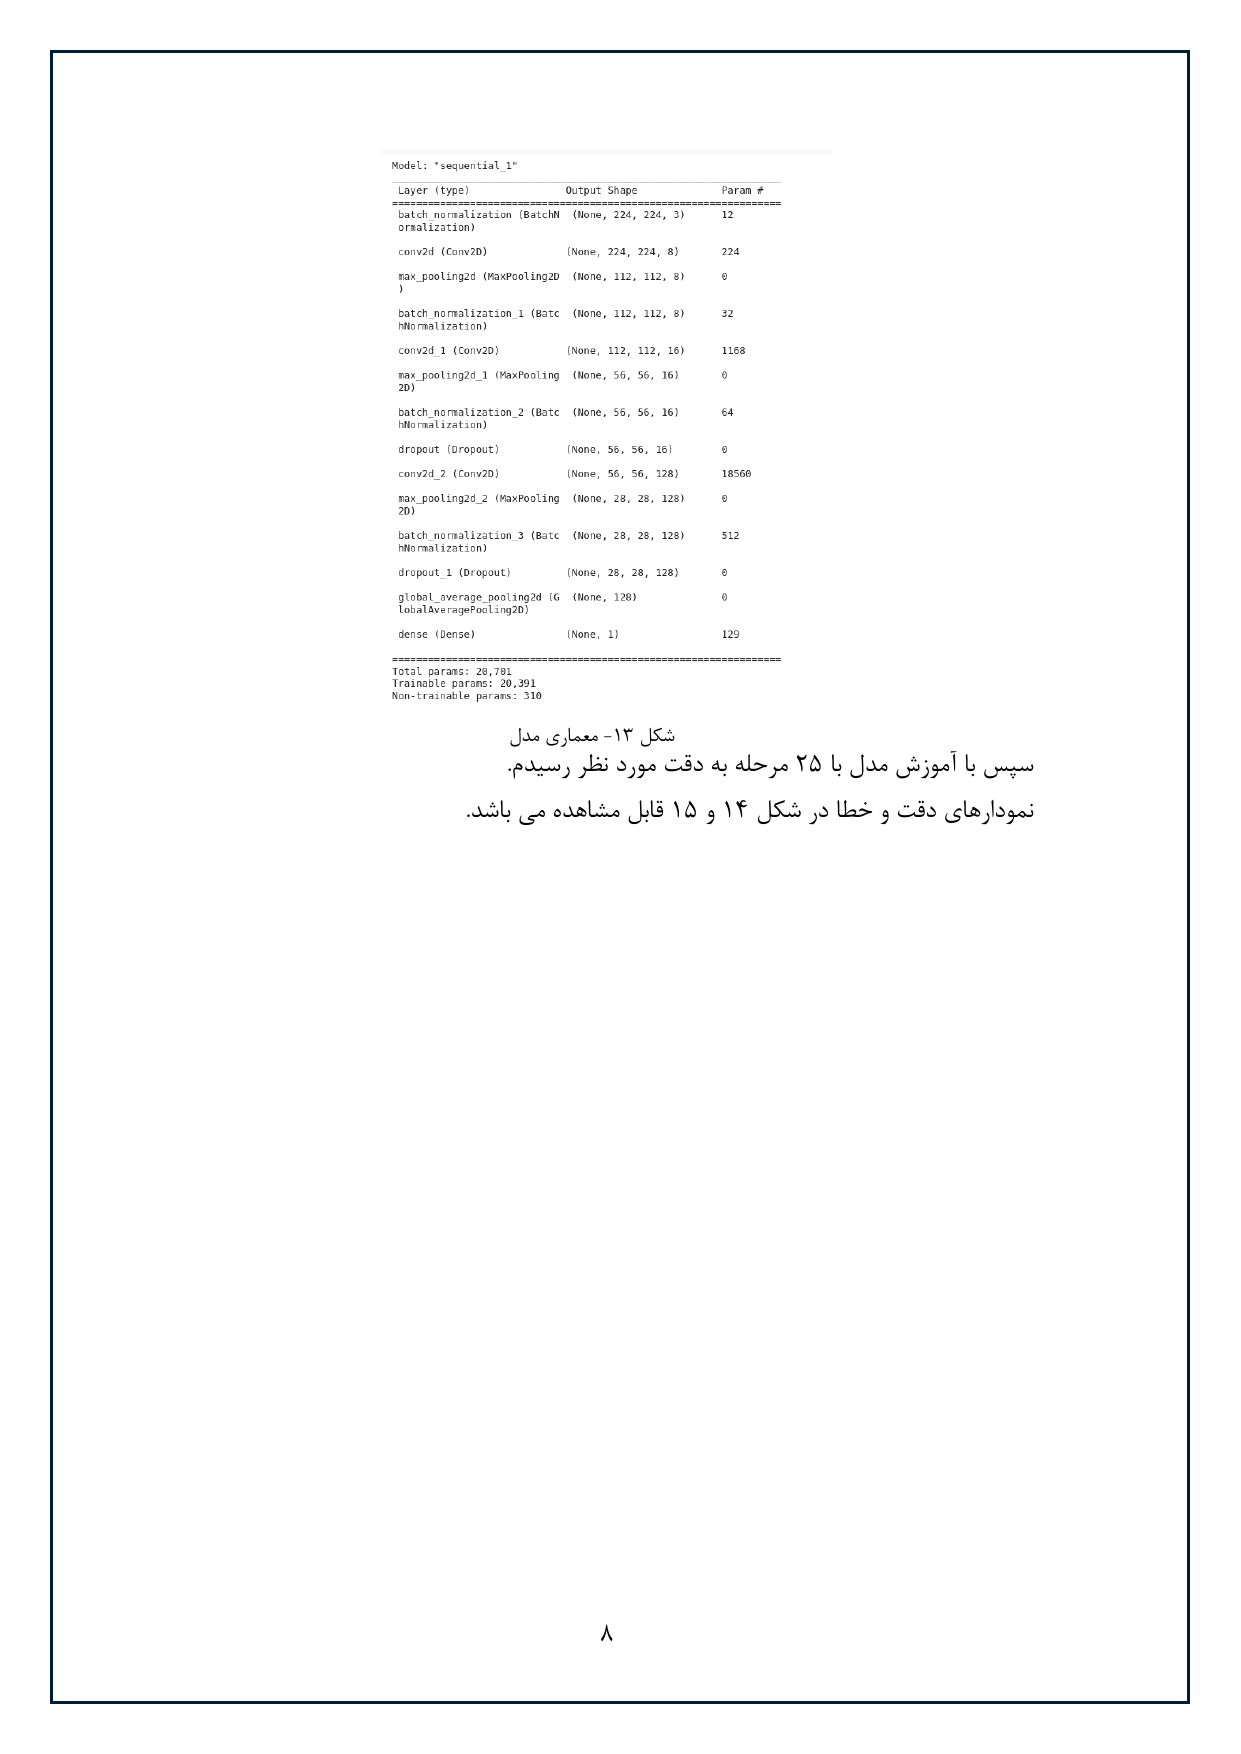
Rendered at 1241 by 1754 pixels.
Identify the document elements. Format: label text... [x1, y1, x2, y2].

text نمودارهای دقت و خطا در شکل ۱۴ و ۱۵ قابل مشاهده می باشد. [150, 799, 1063, 828]
text سپس با آموزش مدل با ۲۵ مرحله به دقت مورد نظر رسیدم. [150, 753, 1063, 782]
picture [381, 150, 832, 710]
text شکل 13- معماری مدل [150, 726, 1063, 749]
